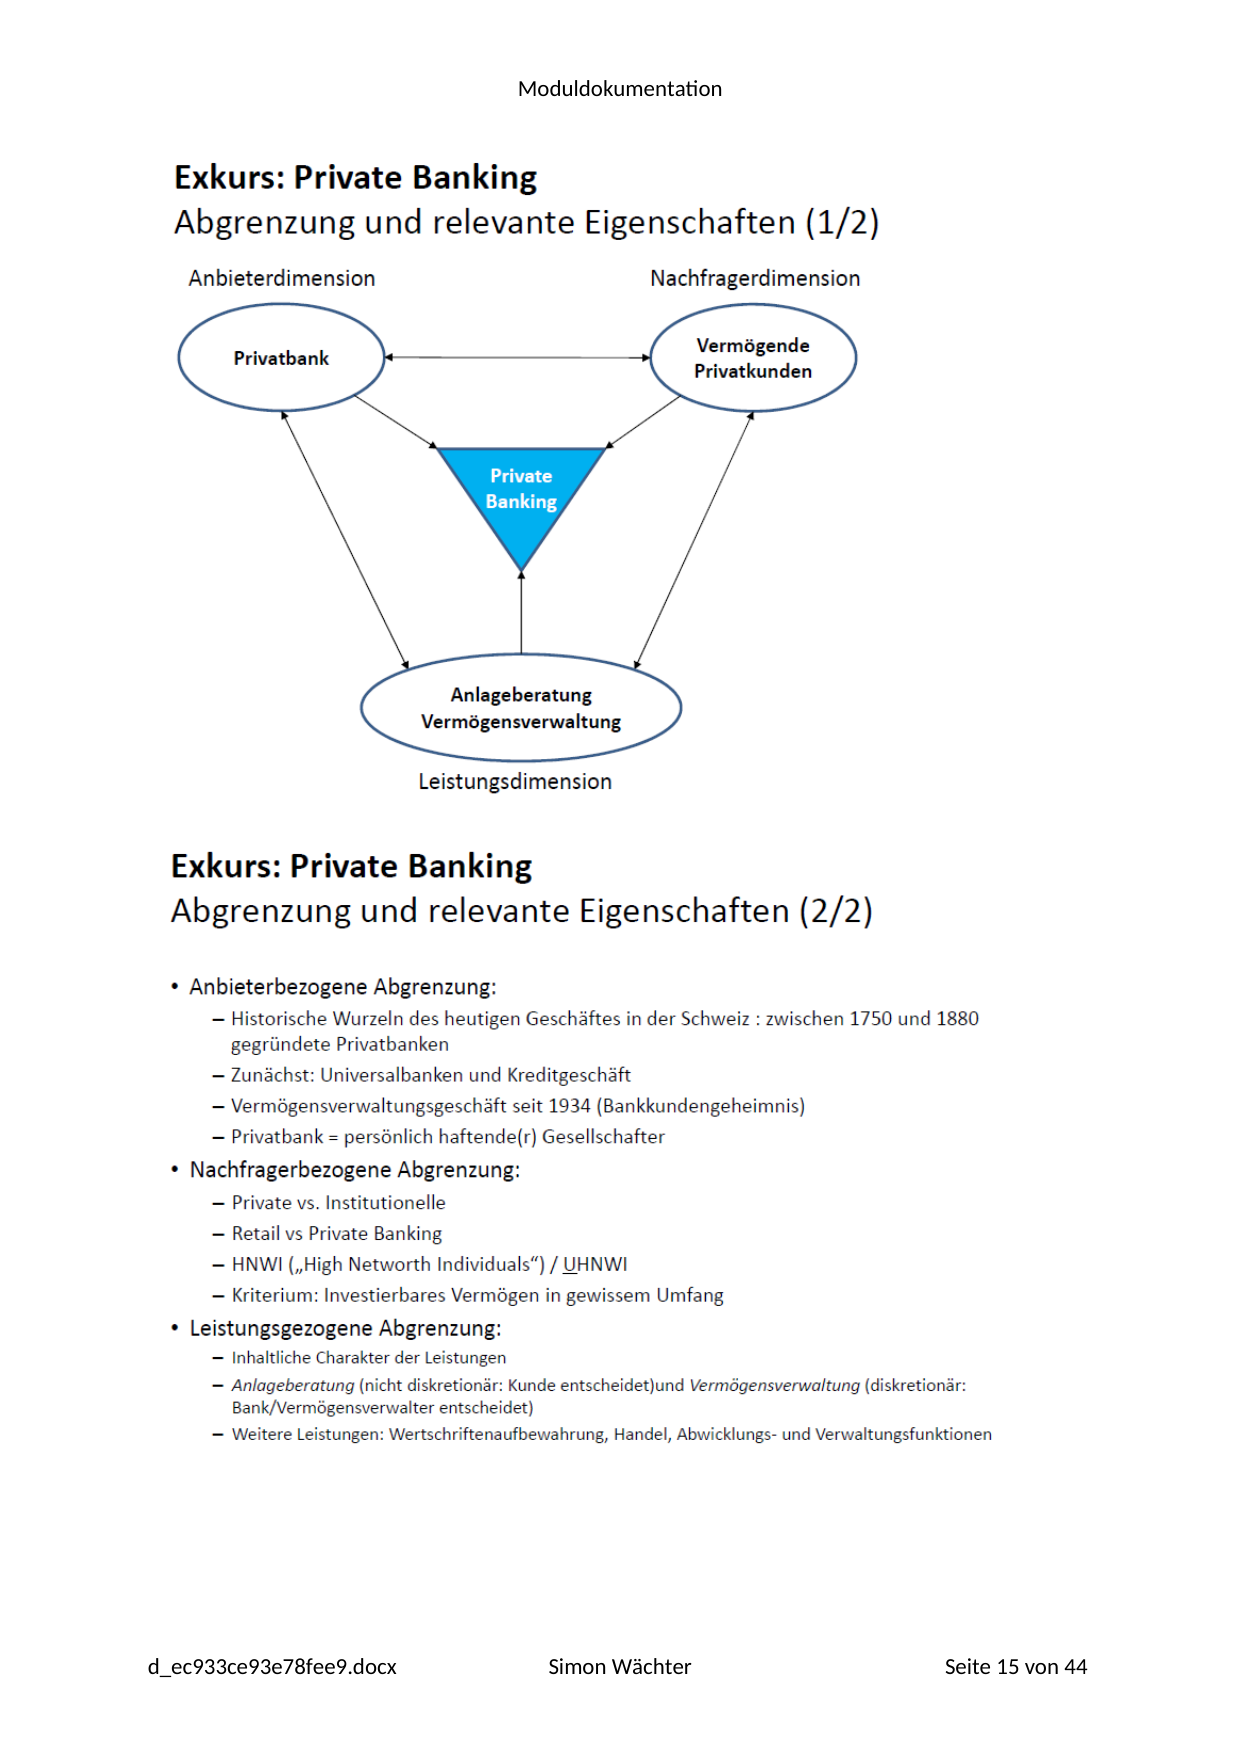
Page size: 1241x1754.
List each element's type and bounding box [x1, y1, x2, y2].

picture [147, 147, 1093, 819]
picture [147, 837, 1093, 1474]
